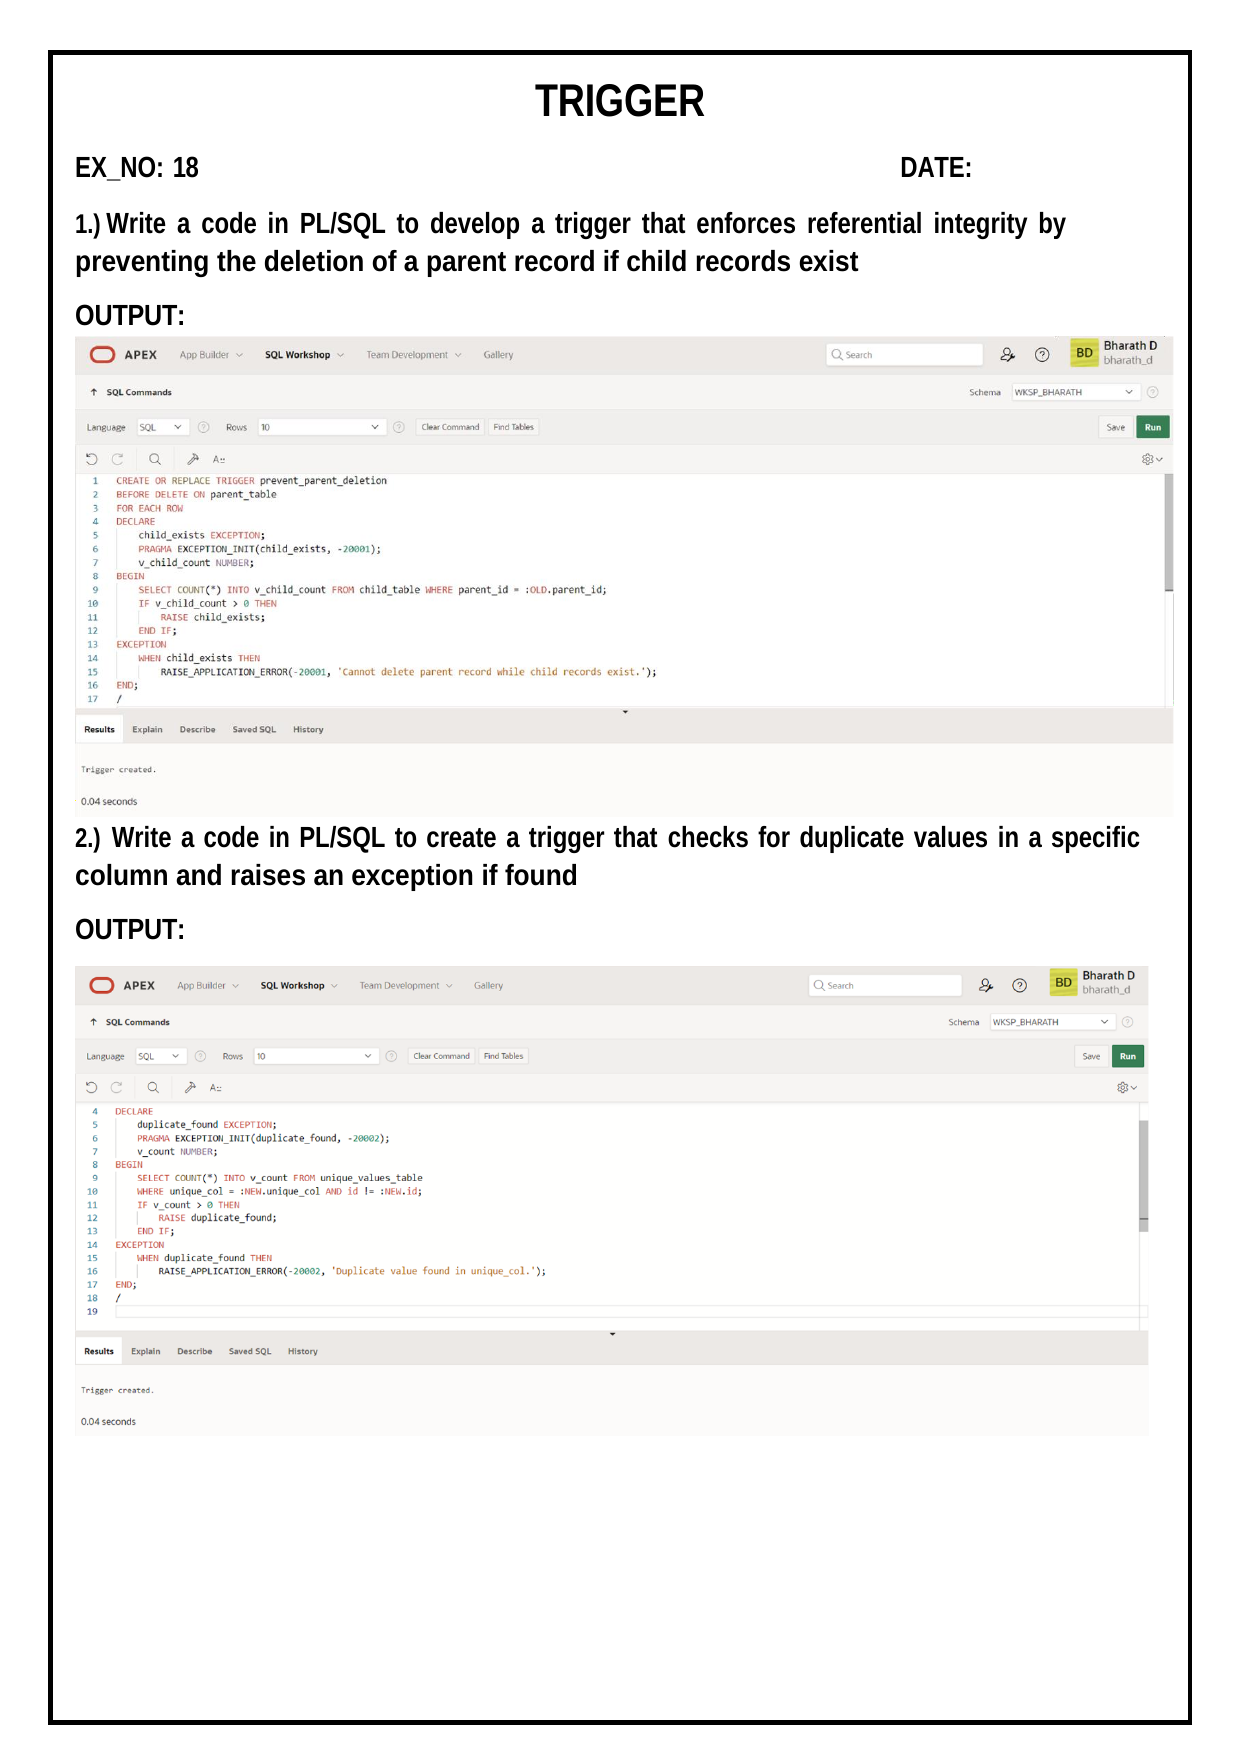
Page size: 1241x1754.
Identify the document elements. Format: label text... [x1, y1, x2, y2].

list Write a code in PL/SQL to develop a trigger that enforces referential integrity by preventing the deletion of a parent record if child records exist [75, 206, 1070, 277]
subtitle OUTPUT: [75, 298, 1188, 332]
subtitle OUTPUT: [75, 912, 1188, 946]
list Write a code in PL/SQL to create a trigger that checks for duplicate values in a specific column and raises an exception if found [75, 332, 1144, 892]
subtitle TRIGGER [113, 75, 1127, 126]
picture [1144, 336, 1174, 817]
subtitle EX_NO: 18 DATE: [75, 151, 1188, 184]
picture [75, 966, 1149, 1436]
